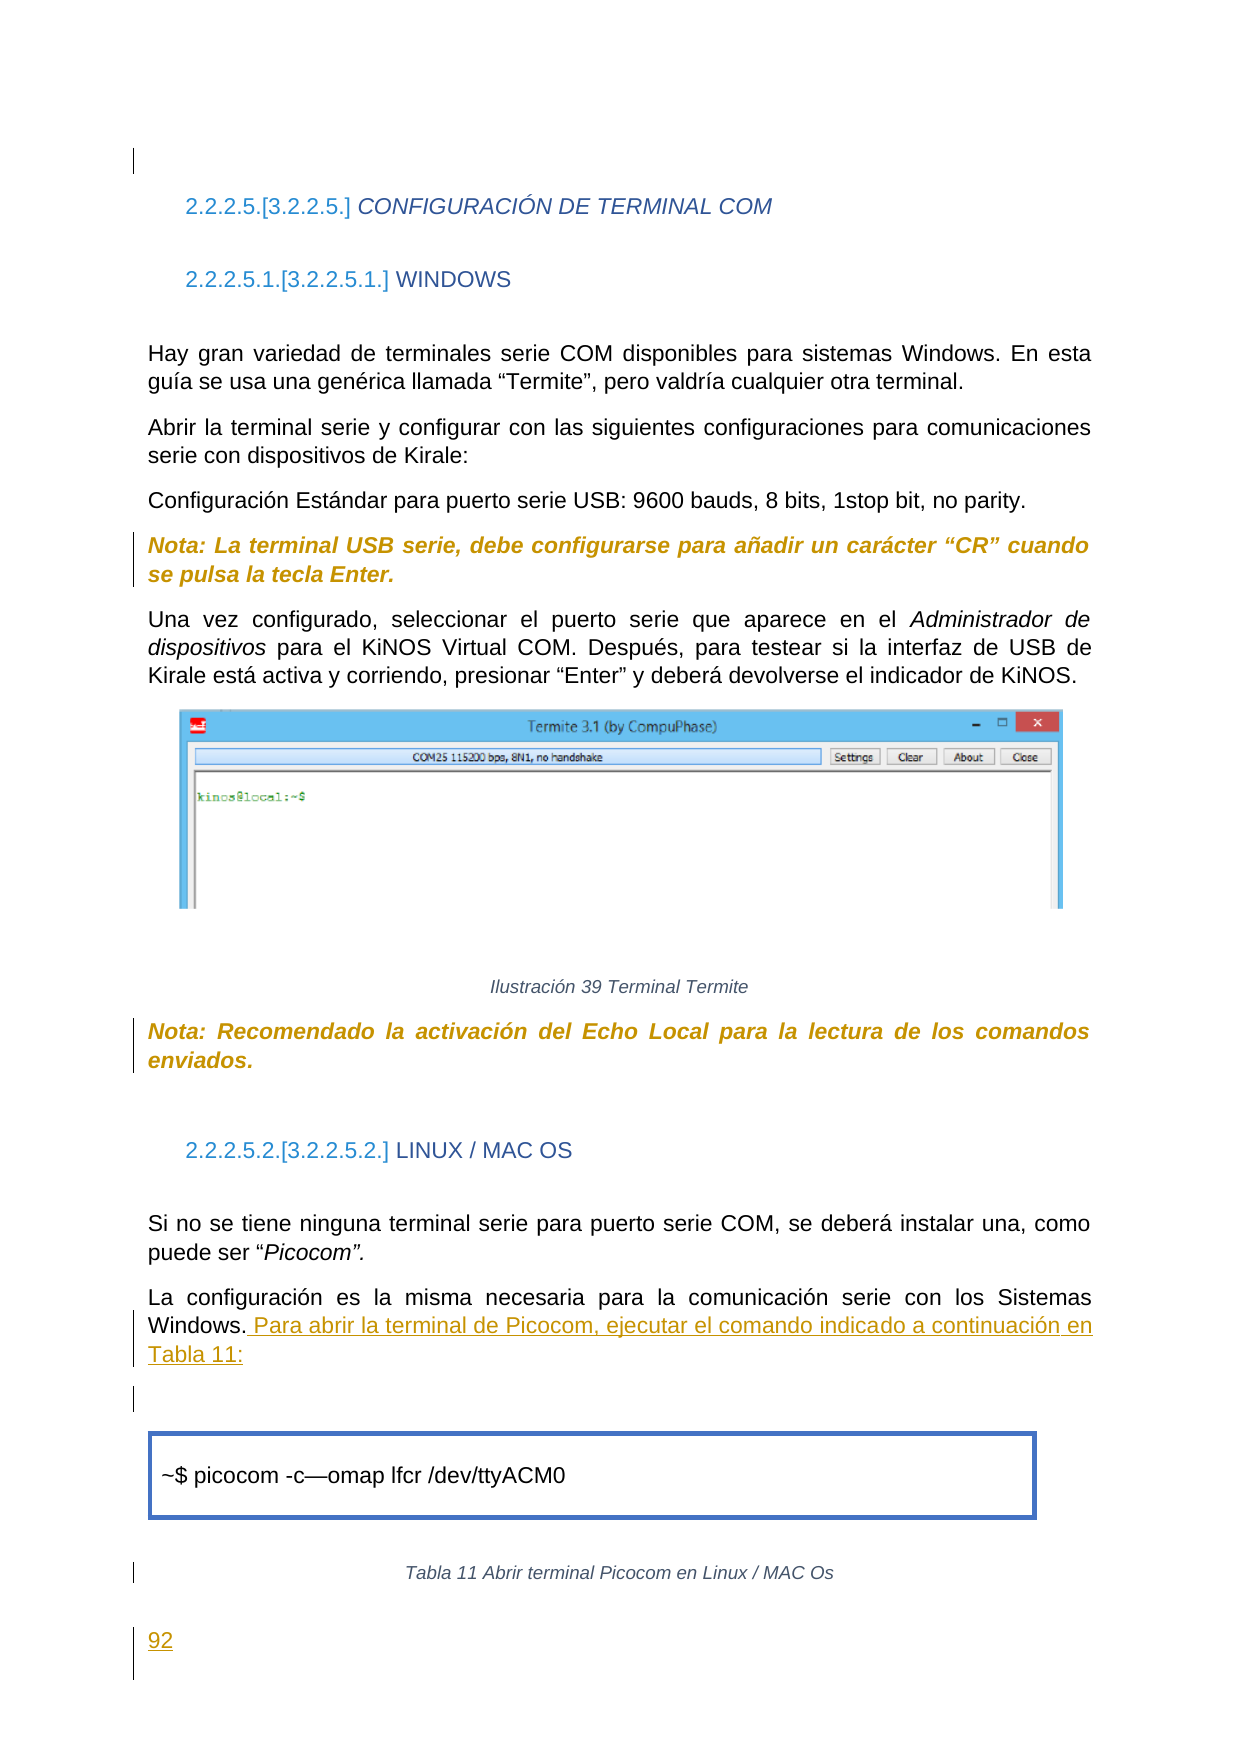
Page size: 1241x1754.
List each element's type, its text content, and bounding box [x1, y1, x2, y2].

text Si no se tiene ninguna terminal serie para puerto serie COM, se deberá instalar una, como puede ser “Picocom”. [148, 1210, 1092, 1265]
text Abrir la terminal serie y configurar con las siguientes configuraciones para comunicaciones serie con dispositivos de Kirale: [148, 413, 1092, 468]
picture [177, 707, 1063, 915]
subtitle WINDOWS [185, 266, 1092, 293]
text Hay gran variedad de terminales serie COM disponibles para sistemas Windows. En esta guía se usa una genérica llamada “Termite”, pero valdría cualquier otra terminal. [148, 340, 1092, 395]
subtitle LINUX / MAC OS [185, 1137, 1092, 1163]
text Nota: La terminal USB serie, debe configurarse para añadir un carácter “CR” cuando se pulsa la tecla Enter. [148, 532, 1092, 587]
text Una vez configurado, seleccionar el puerto serie que aparece en el Administrador de dispositivos para el KiNOS Virtual COM. Después, para testear si la interfaz de USB de Kirale está activa y corriendo, presionar “Enter” y deberá devolverse el indicador de KiNOS. [148, 606, 1092, 689]
table_header ~$ picocom -c—omap lfcr /dev/ttyACM0 [152, 1436, 1032, 1515]
text Nota: Recomendado la activación del Echo Local para la lectura de los comandos enviados. [148, 1018, 1092, 1073]
text Configuración Estándar para puerto serie USB: 9600 bauds, 8 bits, 1stop bit, no parity. [148, 487, 1092, 513]
subtitle CONFIGURACIÓN DE TERMINAL COM [185, 193, 1092, 219]
text La configuración es la misma necesaria para la comunicación serie con los Sistemas Windows. [148, 1284, 1092, 1367]
